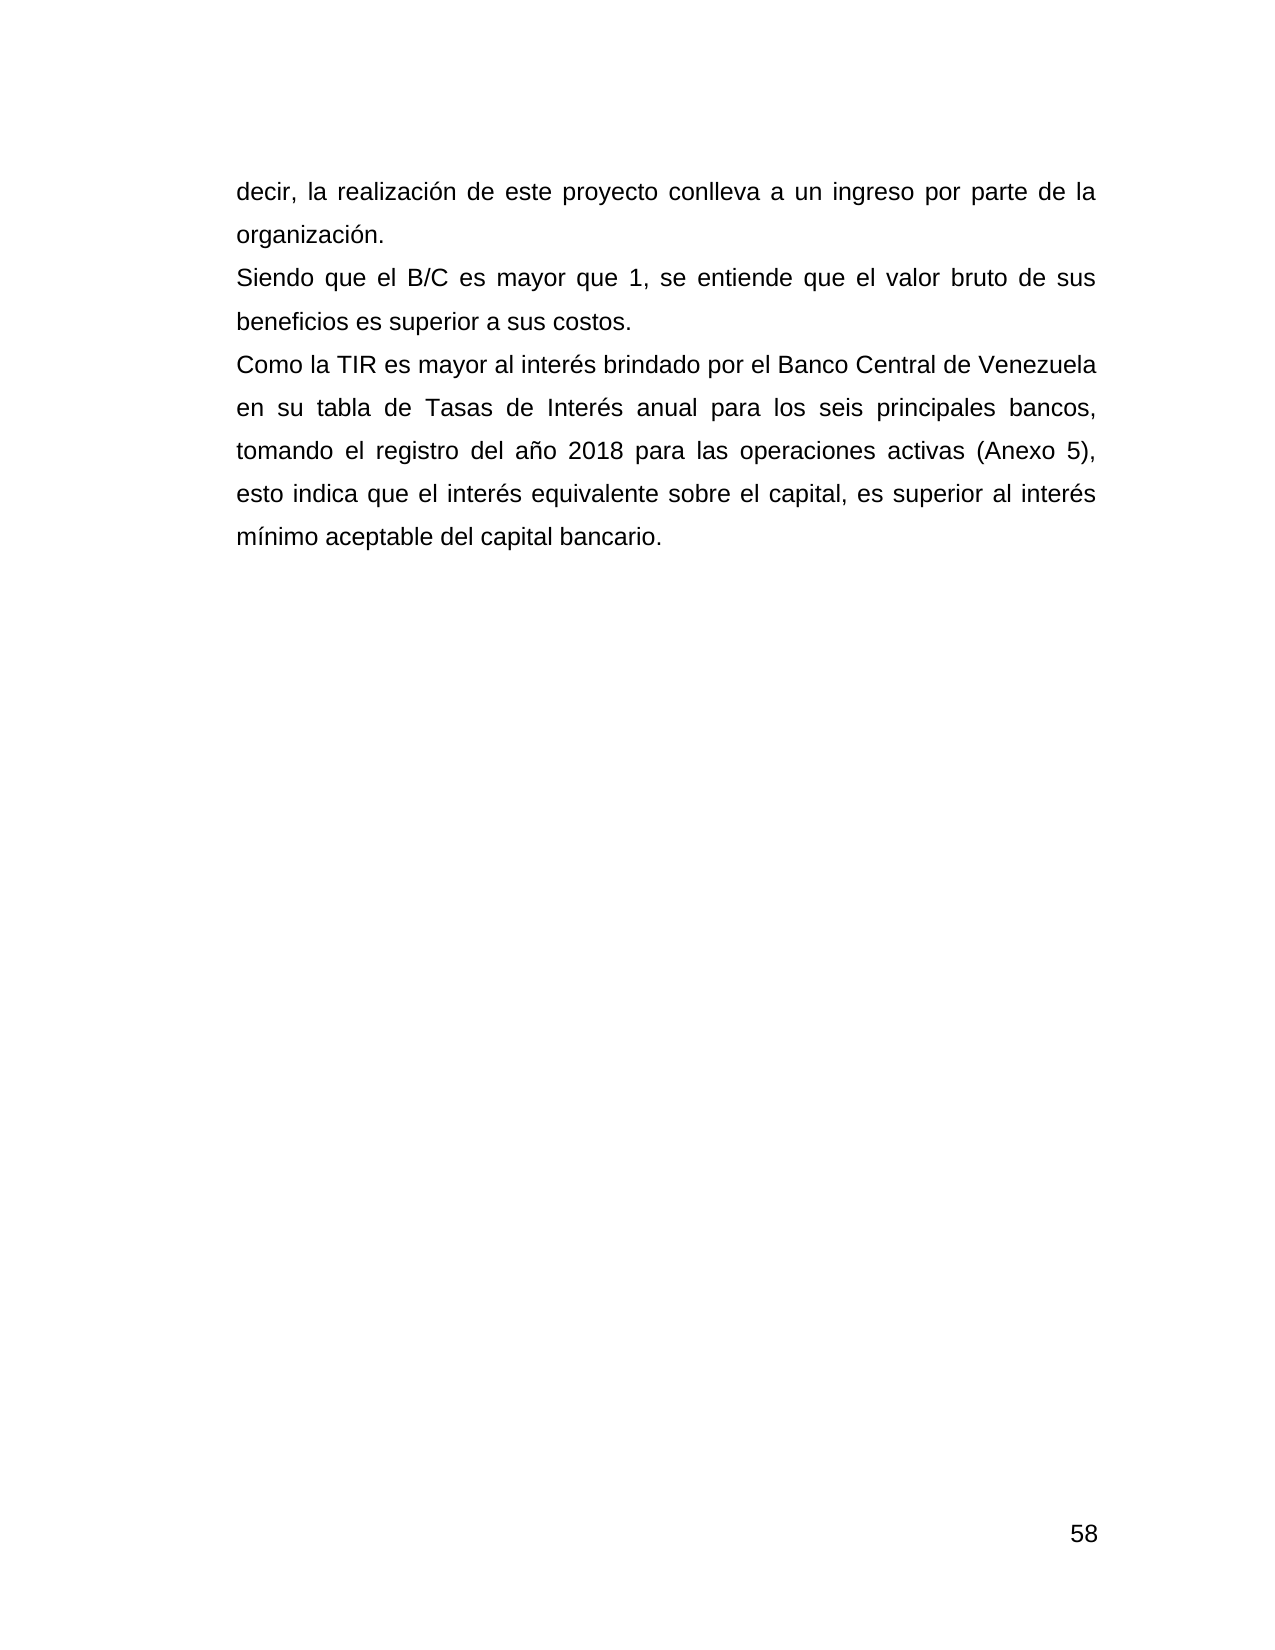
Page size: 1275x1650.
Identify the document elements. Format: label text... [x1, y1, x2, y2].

text Como la TIR es mayor al interés brindado por el Banco Central de Venezuela en su tabla de Tasas de Interés anual para los seis principales bancos, tomando el registro del año 2018 para las operaciones activas (Anexo 5), esto indica que el interés equivalente sobre el capital, es superior al interés mínimo aceptable del capital bancario. [236, 350, 1098, 551]
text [236, 177, 1098, 249]
text Siendo que el B/C es mayor que 1, se entiende que el valor bruto de sus beneficios es superior a sus costos. [236, 263, 1098, 335]
